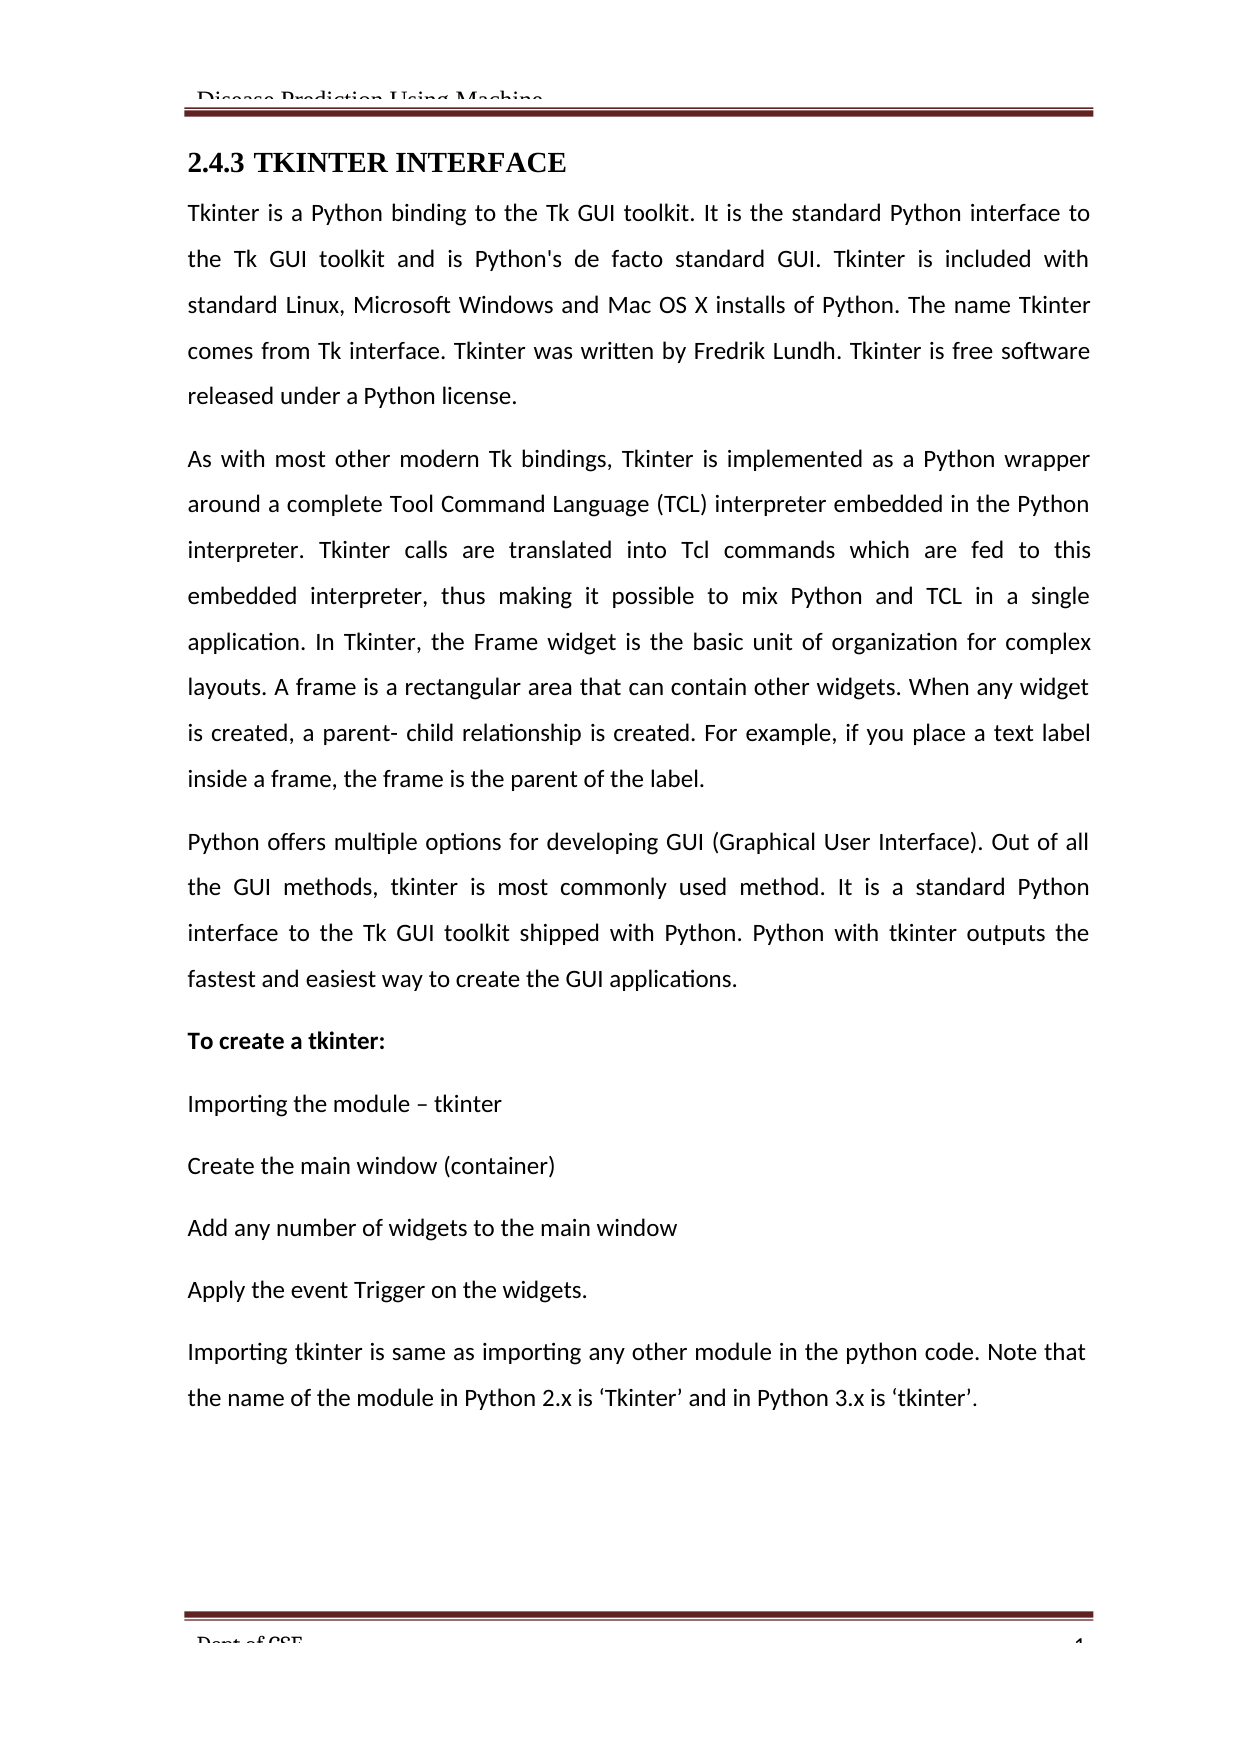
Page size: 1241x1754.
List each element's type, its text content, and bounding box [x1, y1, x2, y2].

text Importing tkinter is same as importing any other module in the python code. Note that [187, 1336, 1157, 1367]
text Tkinter is a Python binding to the Tk GUI toolkit. It is the standard Python interface to the Tk GUI toolkit and is Python's de facto standard GUI. Tkinter is included with standard Linux, Microsoft Windows and Mac OS X installs of Python. The name Tkinter comes from Tk interface. Tkinter was written by Fredrik Lundh. Tkinter is free software released under a Python license. [187, 198, 1091, 411]
text As with most other modern Tk bindings, Tkinter is implemented as a Python wrapper around a complete Tool Command Language (TCL) interpreter embedded in the Python interpreter. Tkinter calls are translated into Tcl commands which are fed to this embedded interpreter, thus making it possible to mix Python and TCL in a single application. In Tkinter, the Frame widget is the basic unit of organization for complex layouts. A frame is a rectangular area that can contain other widgets. When any widget is created, a parent- child relationship is created. For example, if you place a text label inside a frame, the frame is the parent of the label. [187, 443, 1091, 793]
text Add any number of widgets to the main window Apply the event Trigger on the widgets. [187, 1212, 679, 1305]
text Importing the module – tkinter Create the main window (container) [187, 1088, 567, 1180]
text To create a tkinter: [187, 1025, 1157, 1056]
text Python offers multiple options for developing GUI (Graphical User Interface). Out of all the GUI methods, tkinter is most commonly used method. It is a standard Python interface to the Tk GUI toolkit shipped with Python. Python with tkinter outputs the fastest and easiest way to create the GUI applications. [187, 826, 1091, 993]
text the name of the module in Python 2.x is ‘Tkinter’ and in Python 3.x is ‘tkinter’. [187, 1382, 1157, 1412]
subtitle TKINTER INTERFACE [187, 145, 1157, 178]
